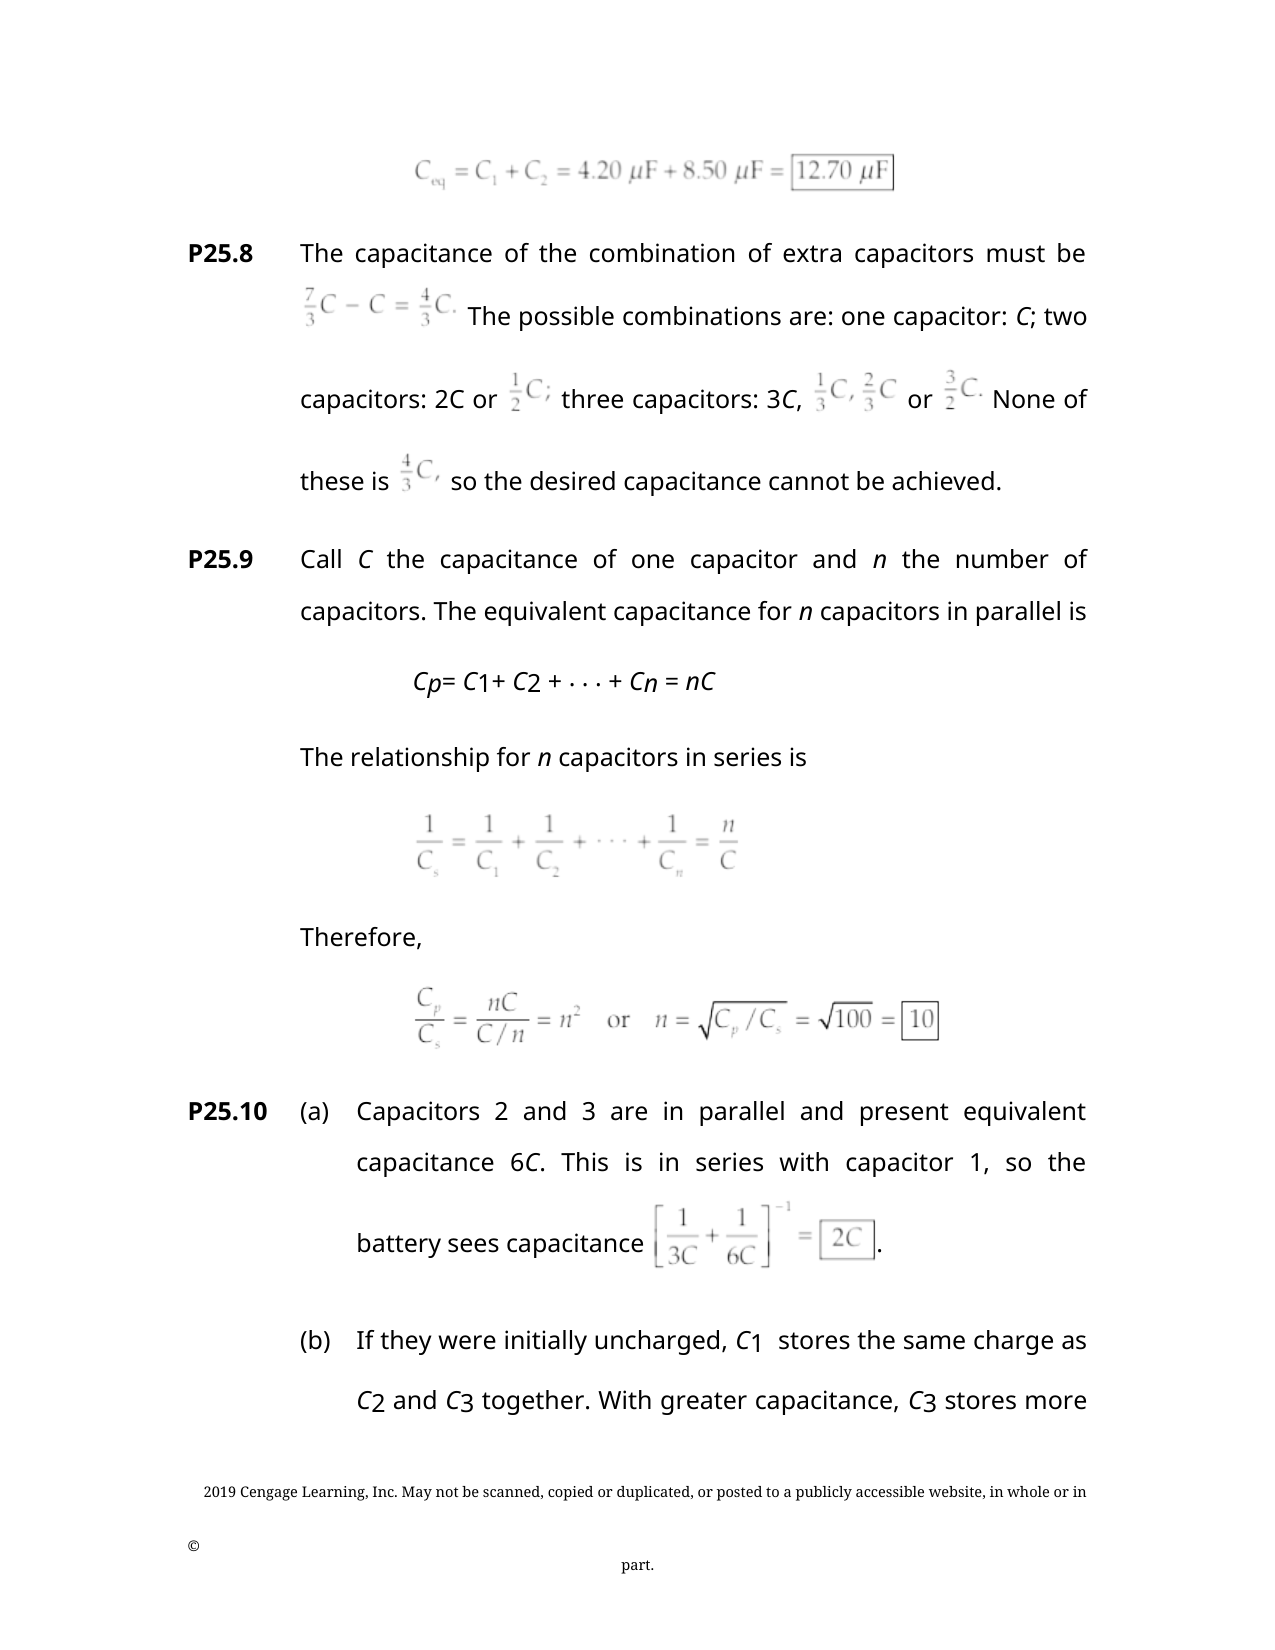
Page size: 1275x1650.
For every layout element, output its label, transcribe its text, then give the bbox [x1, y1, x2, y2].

text Cp= C1+ C2 + . . . + Cn = nC [187, 657, 1087, 704]
text P25.10 (a) Capacitors 2 and 3 are in parallel and present equivalent capacitance 6C. This is in series with capacitor 1, so the battery sees capacitance . [187, 1094, 1087, 1291]
text P25.9 Call C the capacitance of one capacitor and n the number of capacitors. The equivalent capacitance for n capacitors in parallel is [187, 542, 1087, 627]
text Therefore, [187, 920, 1087, 954]
text The relationship for n capacitors in series is [187, 739, 1087, 774]
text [187, 1320, 1087, 1419]
text P25.8 The capacitance of the combination of extra capacitors must be The possible combinations are: one capacitor: C; two capacitors: 2C or three capacitors: 3C, or None of these is so the desired capacitance cannot be achieved. [187, 236, 1087, 513]
